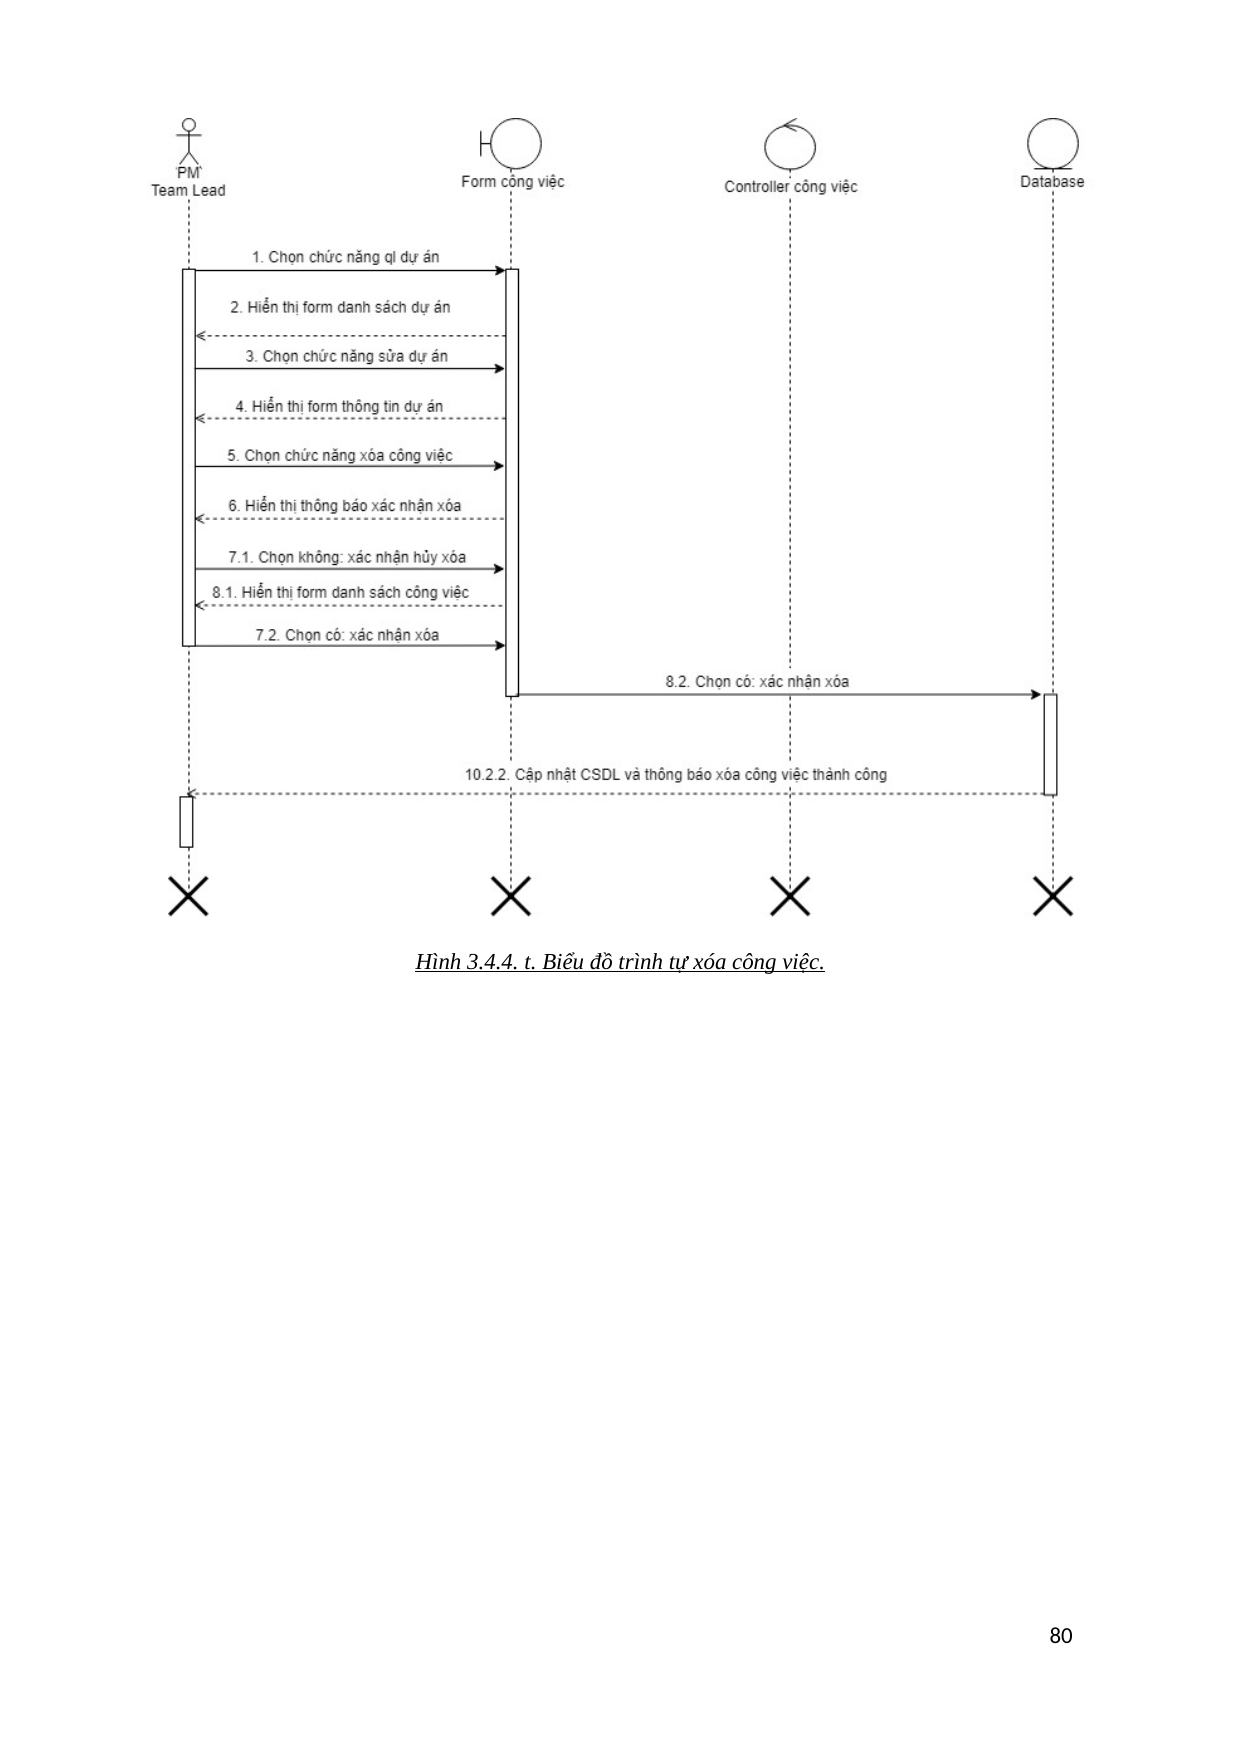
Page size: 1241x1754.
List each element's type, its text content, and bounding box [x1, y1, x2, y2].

picture [118, 118, 1123, 917]
text Hình 3.4.4. t. Biểu đồ trình tự xóa công việc. [118, 948, 1122, 974]
